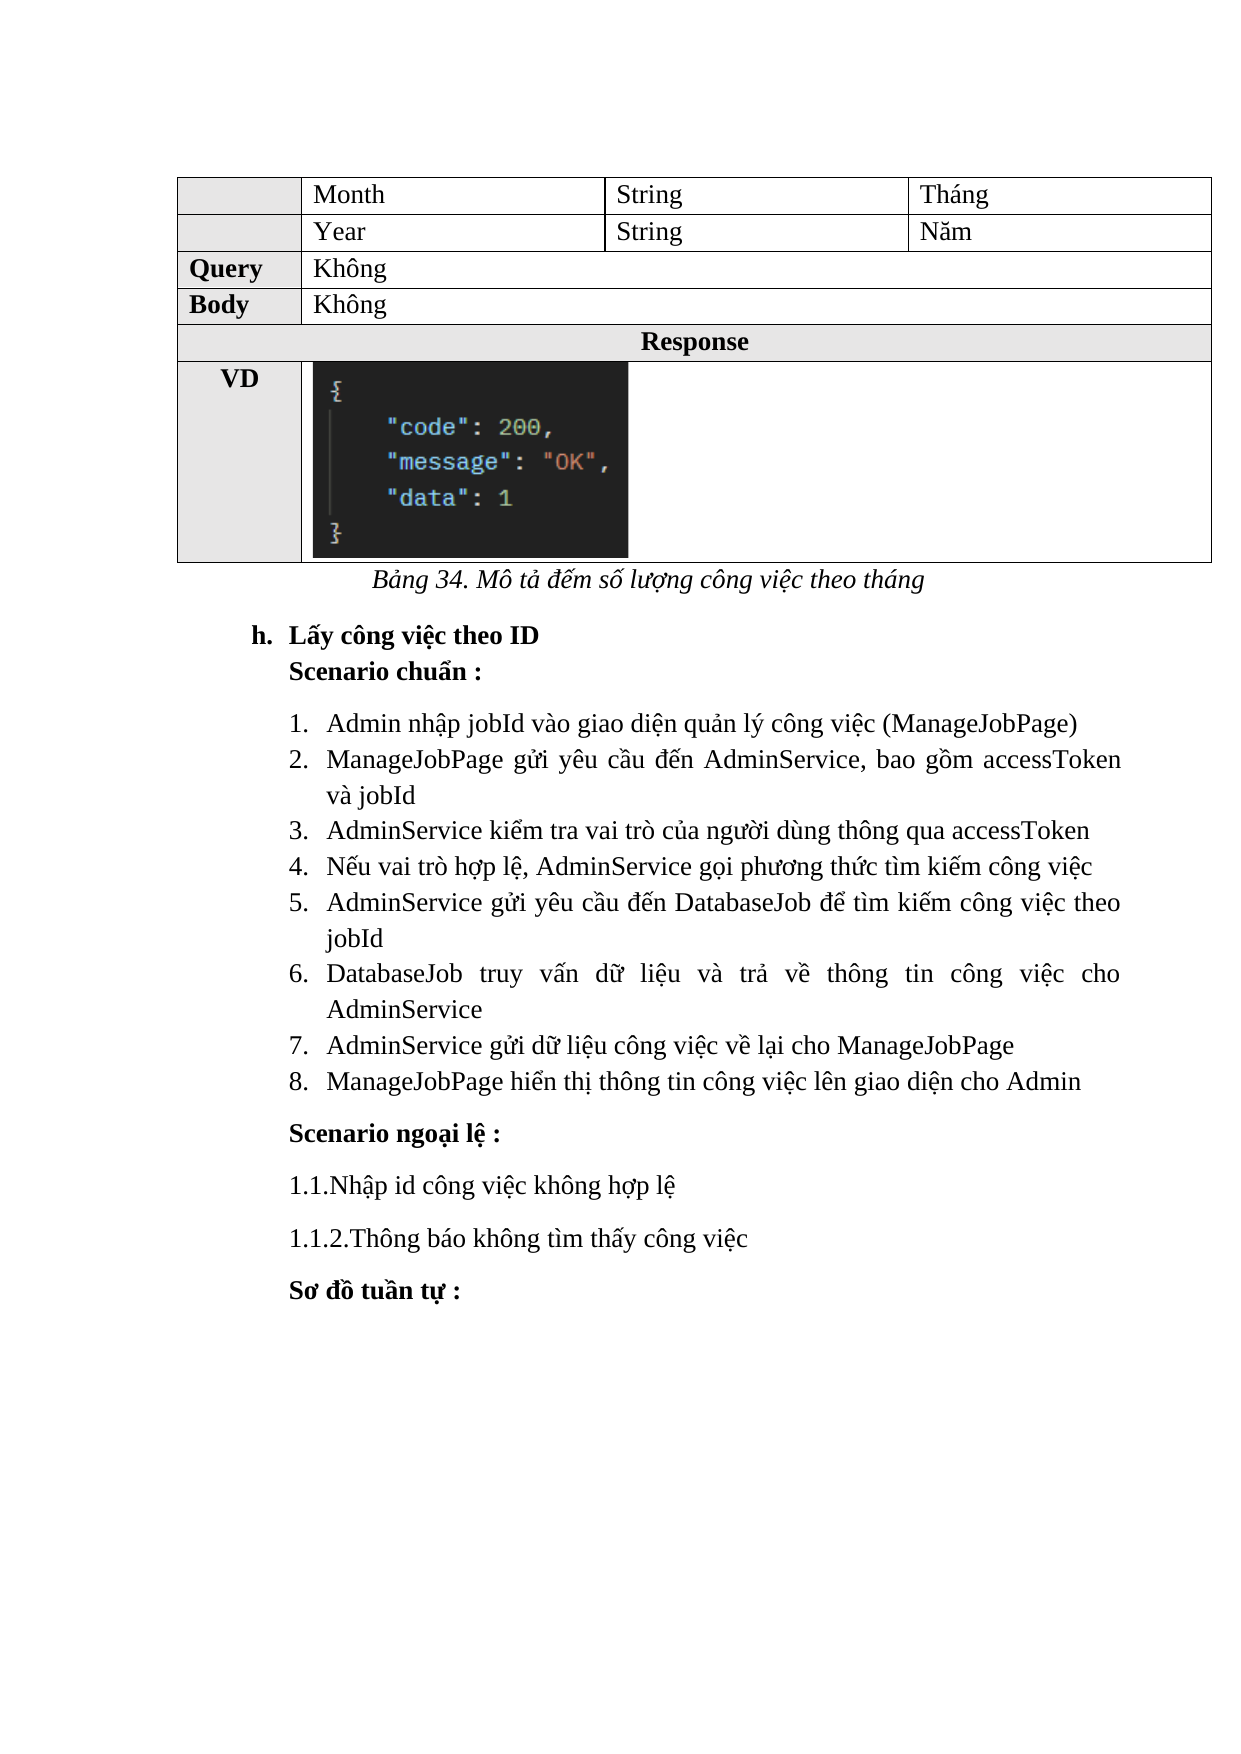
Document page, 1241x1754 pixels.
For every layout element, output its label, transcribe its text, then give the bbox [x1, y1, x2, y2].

text Bảng 34. Mô tả đếm số lượng công việc theo tháng [177, 563, 1122, 594]
table_cell Response [178, 325, 1211, 361]
text Lấy công việc theo ID [251, 619, 1122, 650]
table_cell Tháng [909, 178, 1211, 214]
table_cell [302, 362, 1211, 562]
list Nếu vai trò hợp lệ, AdminService gọi phương thức tìm kiếm công việc [288, 850, 1122, 881]
text 1.1.2.Thông báo không tìm thấy công việc [213, 1222, 1122, 1253]
table_cell VD [178, 362, 301, 562]
table_cell String [606, 178, 908, 214]
picture [312, 362, 629, 558]
table_cell [178, 178, 301, 214]
table_cell Year [302, 215, 604, 251]
table_cell [178, 215, 301, 251]
list AdminService kiểm tra vai trò của người dùng thông qua accessToken [288, 814, 1122, 846]
table_cell String [606, 215, 908, 251]
text 1.1.Nhập id công việc không hợp lệ [213, 1169, 1122, 1201]
table_cell Năm [909, 215, 1211, 251]
table_cell Body [178, 289, 301, 324]
text Sơ đồ tuần tự : [213, 1274, 1122, 1305]
list AdminService gửi yêu cầu đến DatabaseJob để tìm kiếm công việc theo jobId [288, 886, 1122, 953]
table_cell Month [302, 178, 604, 214]
text Scenario ngoại lệ : [213, 1117, 1122, 1148]
list DatabaseJob truy vấn dữ liệu và trả về thông tin công việc cho AdminService [288, 957, 1122, 1024]
list ManageJobPage gửi yêu cầu đến AdminService, bao gồm accessToken và jobId [288, 743, 1122, 810]
list ManageJobPage hiển thị thông tin công việc lên giao diện cho Admin [288, 1064, 1122, 1096]
table_cell Query [178, 252, 301, 287]
list AdminService gửi dữ liệu công việc về lại cho ManageJobPage [288, 1029, 1122, 1060]
text Scenario chuẩn : [213, 655, 1122, 686]
list Admin nhập jobId vào giao diện quản lý công việc (ManageJobPage) [288, 707, 1122, 738]
table_cell Không [302, 289, 1211, 324]
table_cell Không [302, 252, 1211, 287]
